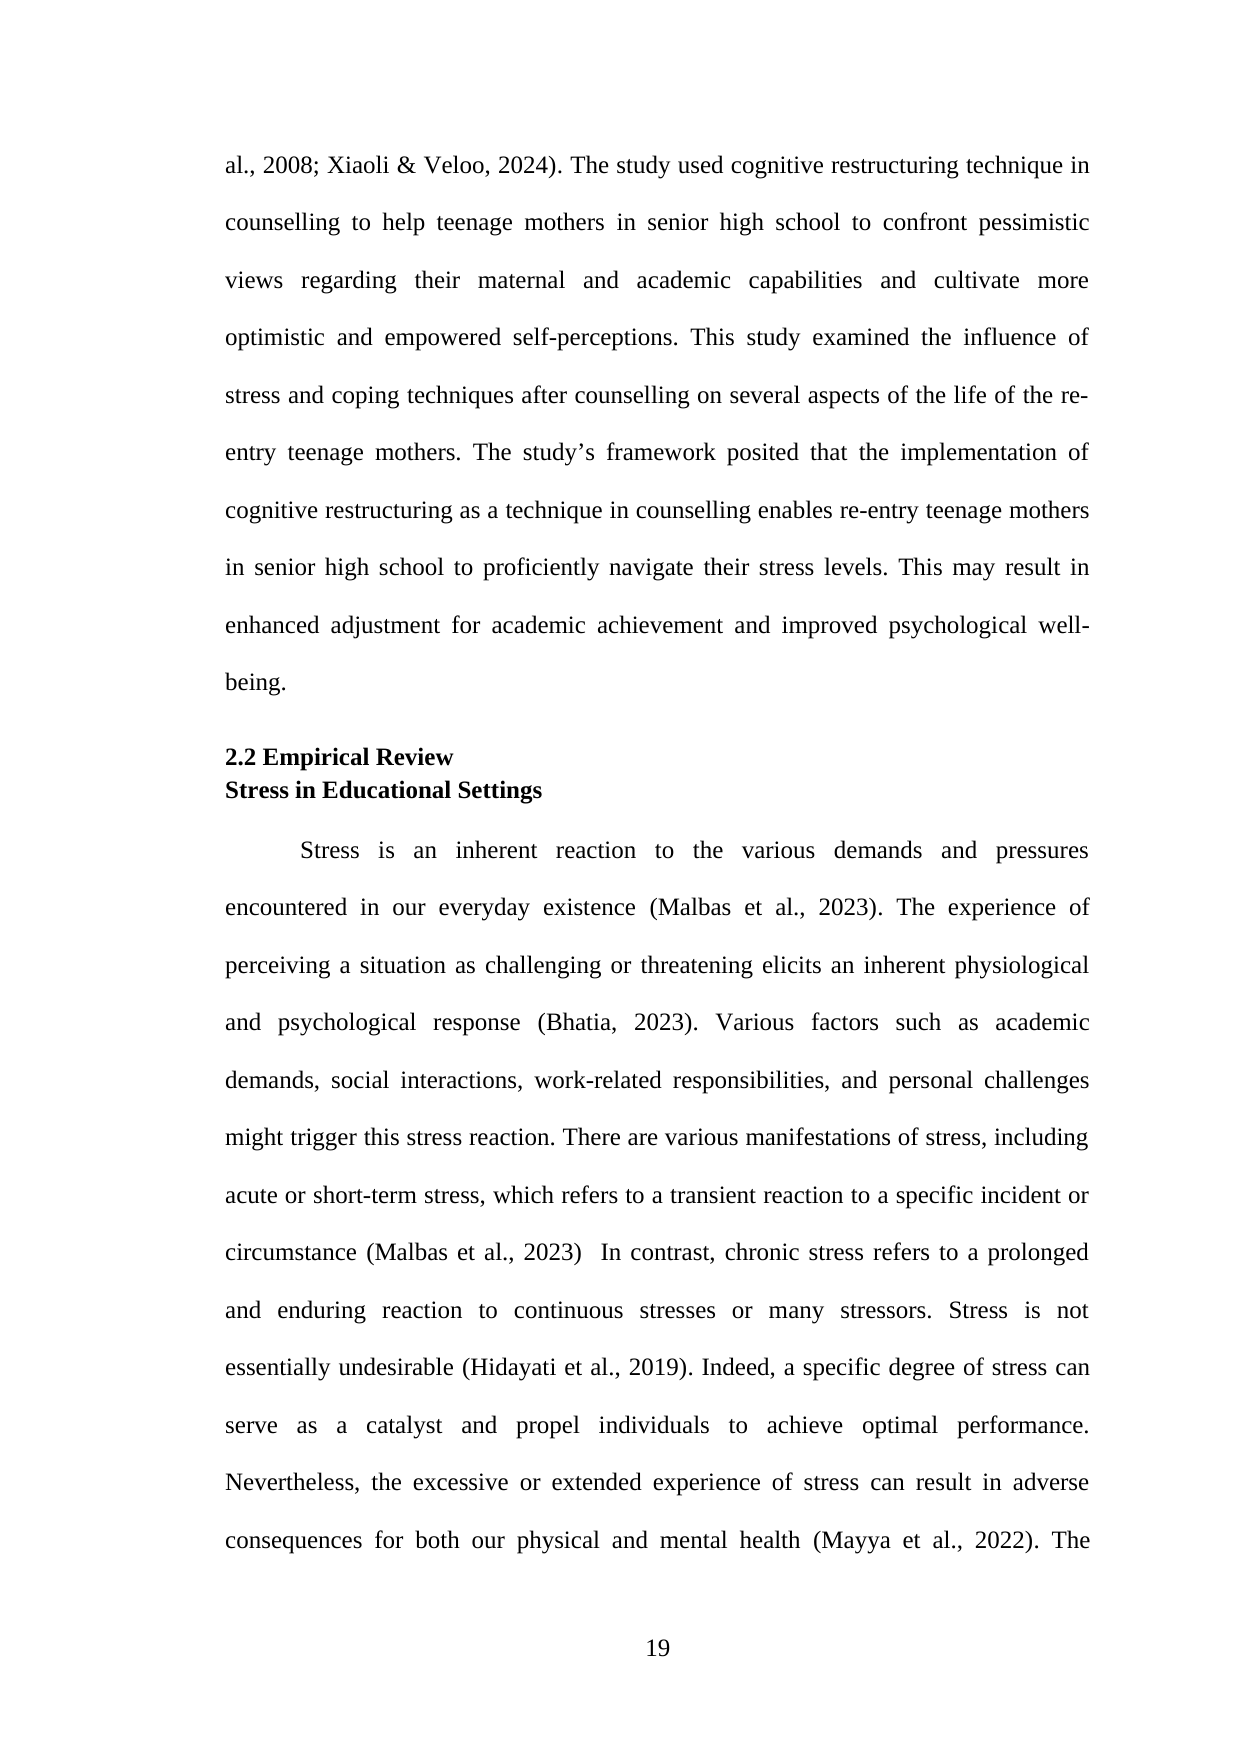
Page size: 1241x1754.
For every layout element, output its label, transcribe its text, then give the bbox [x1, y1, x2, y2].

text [225, 150, 1090, 696]
subtitle 2.2 Empirical Review [225, 742, 1090, 770]
text Stress in Educational Settings [225, 775, 1090, 803]
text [225, 835, 1090, 1554]
